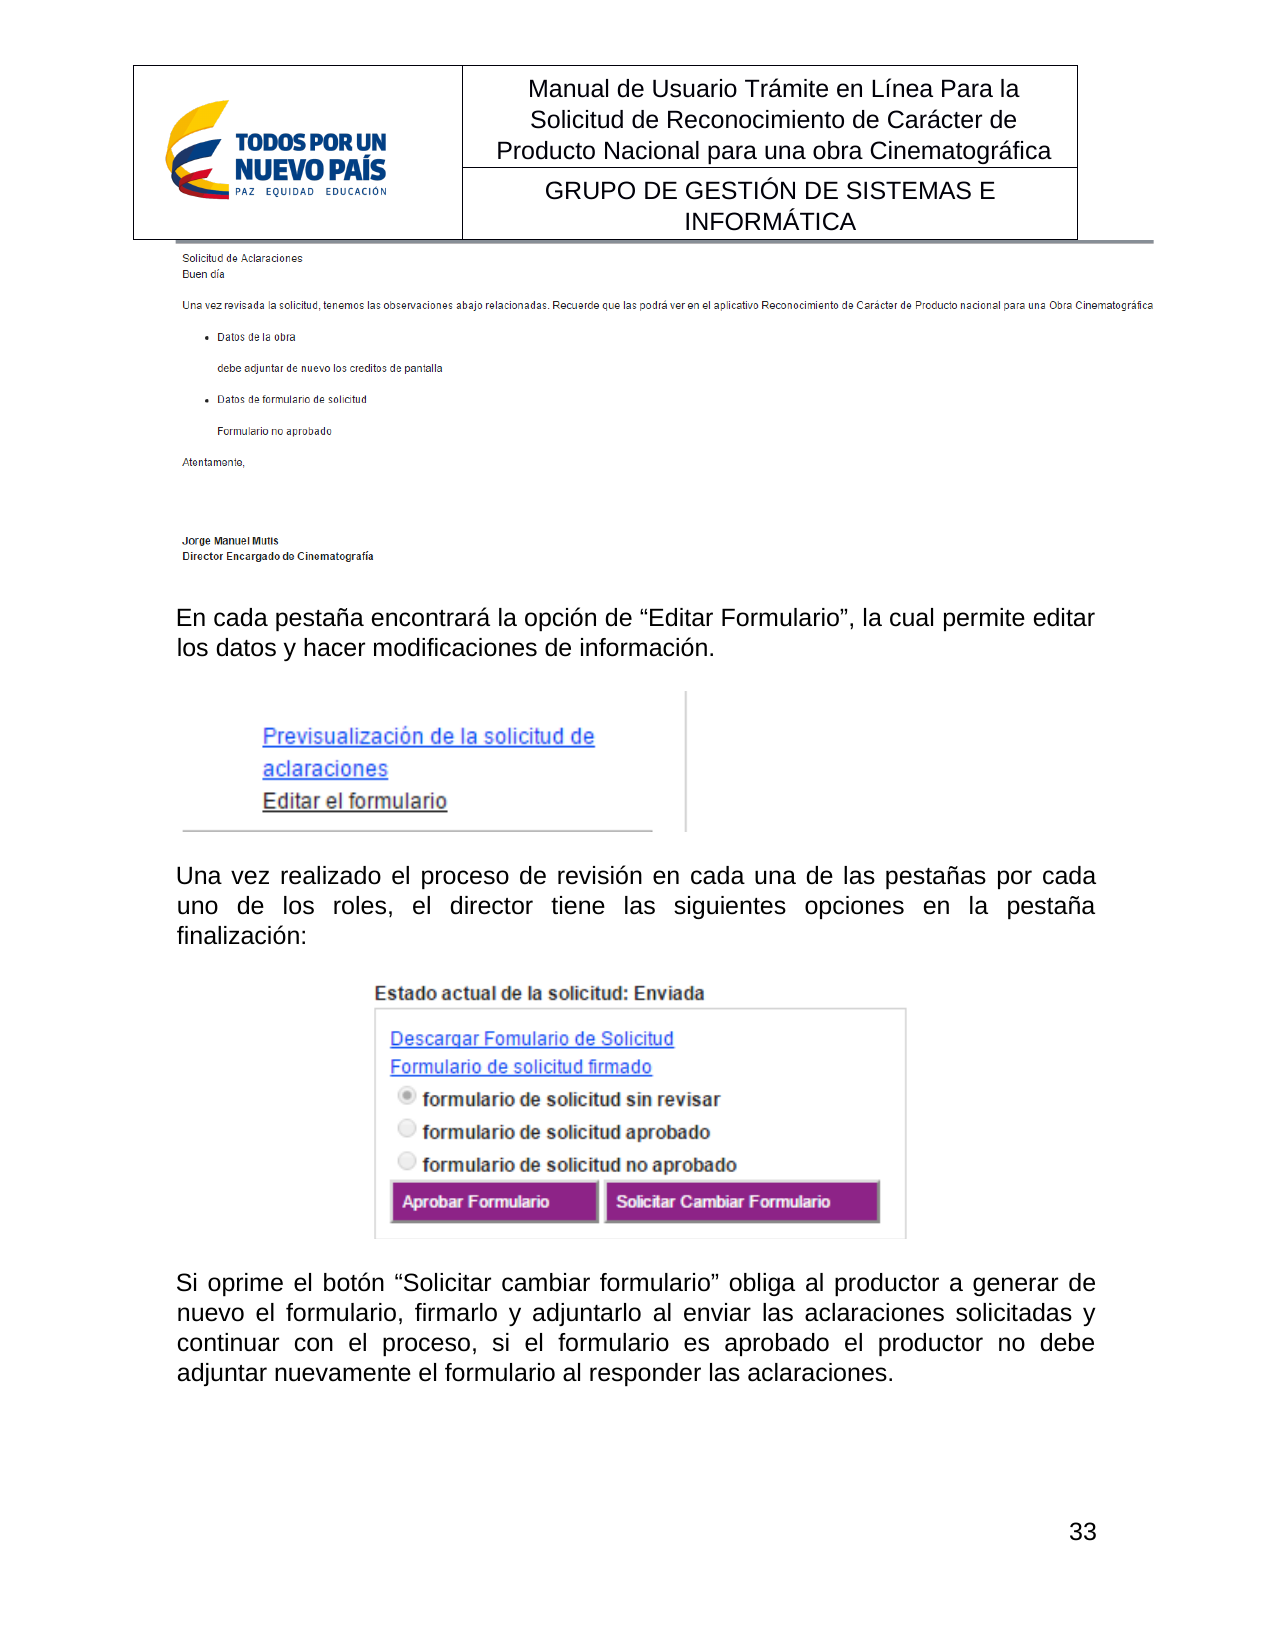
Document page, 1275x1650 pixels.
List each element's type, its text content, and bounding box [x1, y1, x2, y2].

picture [175, 240, 1154, 574]
picture [153, 73, 396, 237]
picture [182, 691, 693, 832]
text En cada pestaña encontrará la opción de “Editar Formulario”, la cual permite editar los datos y hacer modificaciones de información. [176, 603, 1098, 662]
text Si oprime el botón “Solicitar cambiar formulario” obliga al productor a generar de nuevo el formulario, firmarlo y adjuntarlo al enviar las aclaraciones solicitadas y continuar con el proceso, si el formulario es aprobado el productor no debe adjuntar nuevamente el formulario al responder las aclaraciones. [176, 1267, 1098, 1387]
picture [363, 978, 910, 1239]
text Una vez realizado el proceso de revisión en cada una de las pestañas por cada uno de los roles, el director tiene las siguientes opciones en la pestaña finalización: [176, 861, 1098, 950]
